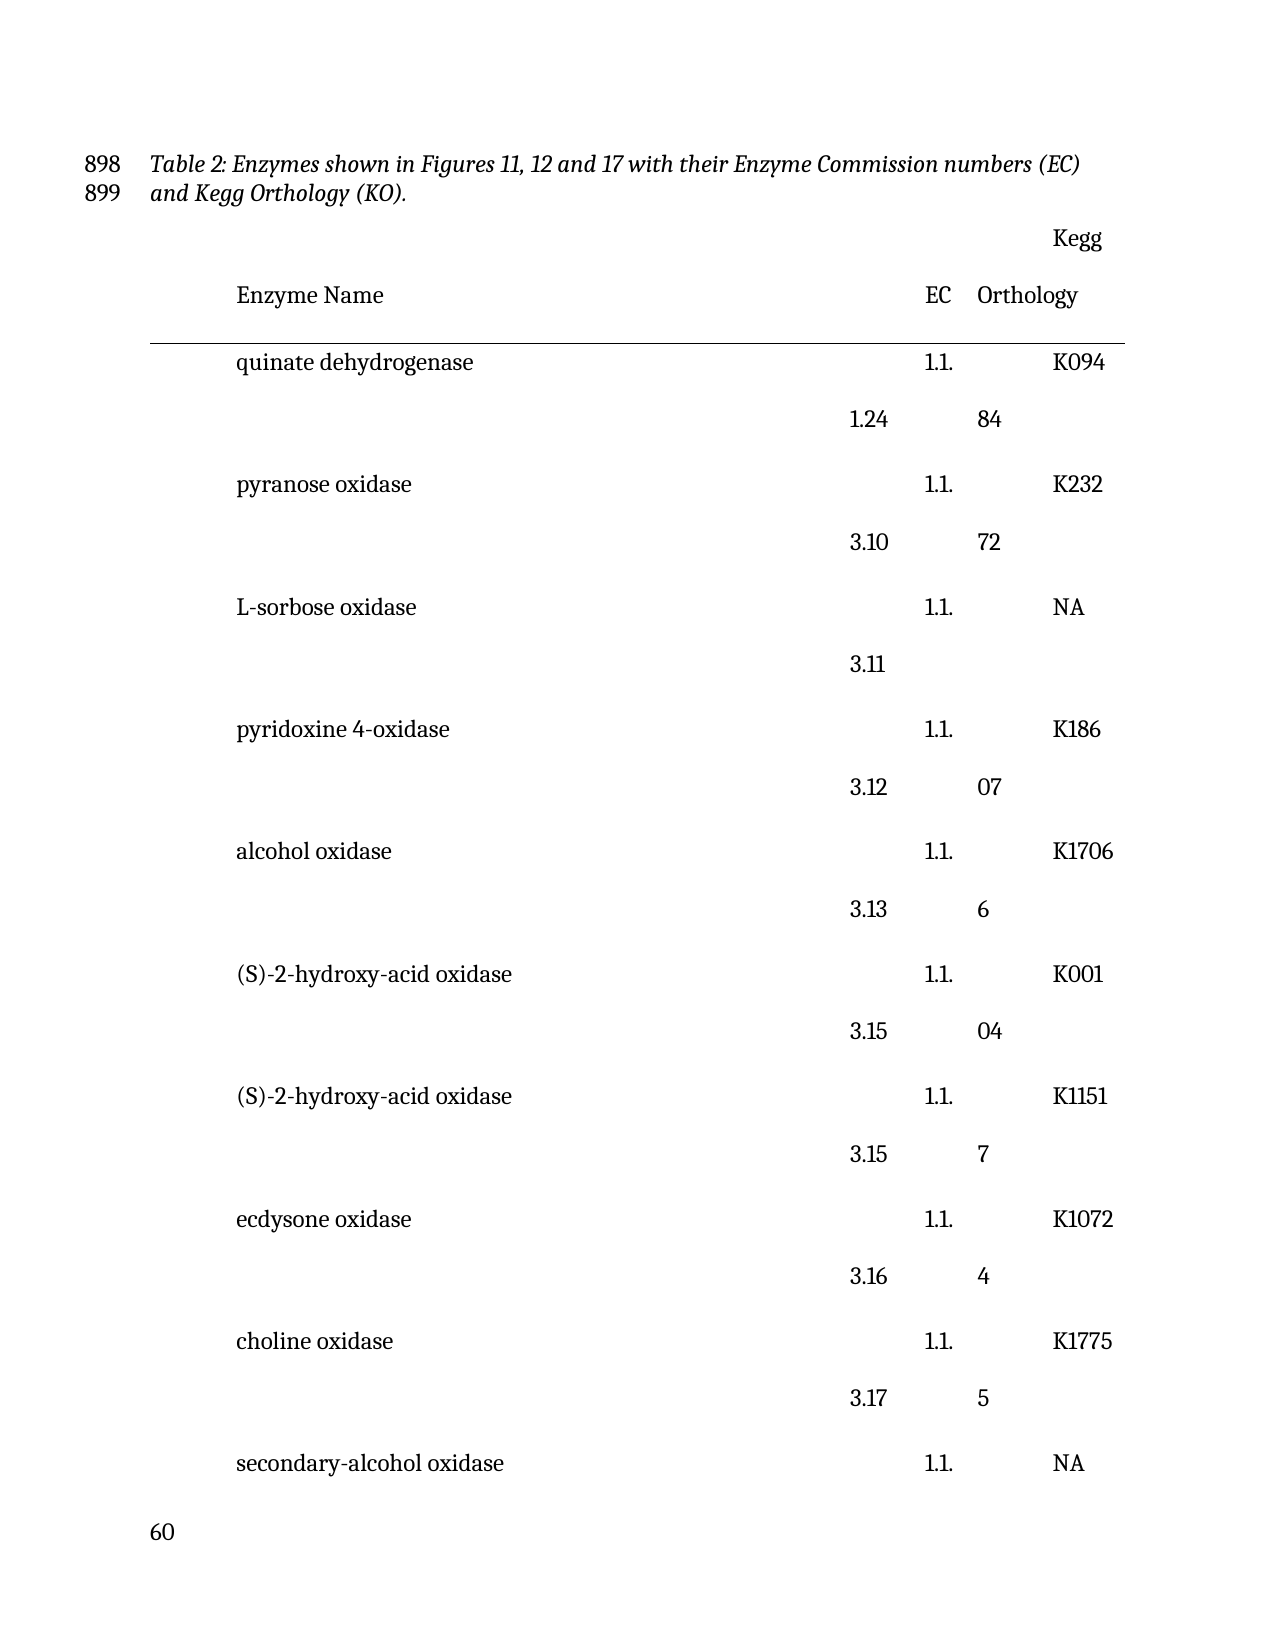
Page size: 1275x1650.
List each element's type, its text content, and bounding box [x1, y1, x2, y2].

table_header EC [839, 220, 966, 342]
table_cell K11517 [966, 1078, 1125, 1201]
table_cell 1.1.3.13 [839, 834, 966, 956]
table_cell 1.1.3.18 [839, 1446, 966, 1478]
table_cell K18607 [966, 711, 1125, 833]
table_cell 1.1.3.15 [839, 956, 966, 1078]
table_cell 1.1.3.16 [839, 1201, 966, 1323]
table_cell K17755 [966, 1323, 1125, 1446]
table_cell (S)-2-hydroxy-acid oxidase [150, 1078, 839, 1201]
table_header Kegg Orthology [966, 220, 1125, 342]
table_cell (S)-2-hydroxy-acid oxidase [150, 956, 839, 1078]
table_cell NA [966, 589, 1125, 711]
table_header Enzyme Name [150, 220, 839, 342]
table_cell 1.1.3.11 [839, 589, 966, 711]
table_cell K23272 [966, 466, 1125, 589]
table_cell K10724 [966, 1201, 1125, 1323]
table_cell choline oxidase [150, 1323, 839, 1446]
table_cell ecdysone oxidase [150, 1201, 839, 1323]
table_cell K17066 [966, 834, 1125, 956]
table_cell secondary-alcohol oxidase [150, 1446, 839, 1478]
table_cell 1.1.3.10 [839, 466, 966, 589]
table_cell 1.1.3.12 [839, 711, 966, 833]
table_cell alcohol oxidase [150, 834, 839, 956]
text Table 2: Enzymes shown in Figures 11, 12 and 17 with their Enzyme Commission numbers (EC) and Kegg Orthology (KO). [150, 150, 1125, 207]
table_cell pyranose oxidase [150, 466, 839, 589]
table_cell NA [966, 1446, 1125, 1478]
table_cell pyridoxine 4-oxidase [150, 711, 839, 833]
table_cell 1.1.1.24 [839, 344, 966, 466]
table_cell 1.1.3.17 [839, 1323, 966, 1446]
table_cell K00104 [966, 956, 1125, 1078]
table_cell 1.1.3.15 [839, 1078, 966, 1201]
table_cell L-sorbose oxidase [150, 589, 839, 711]
table_cell quinate dehydrogenase [150, 344, 839, 466]
table_cell K09484 [966, 344, 1125, 466]
